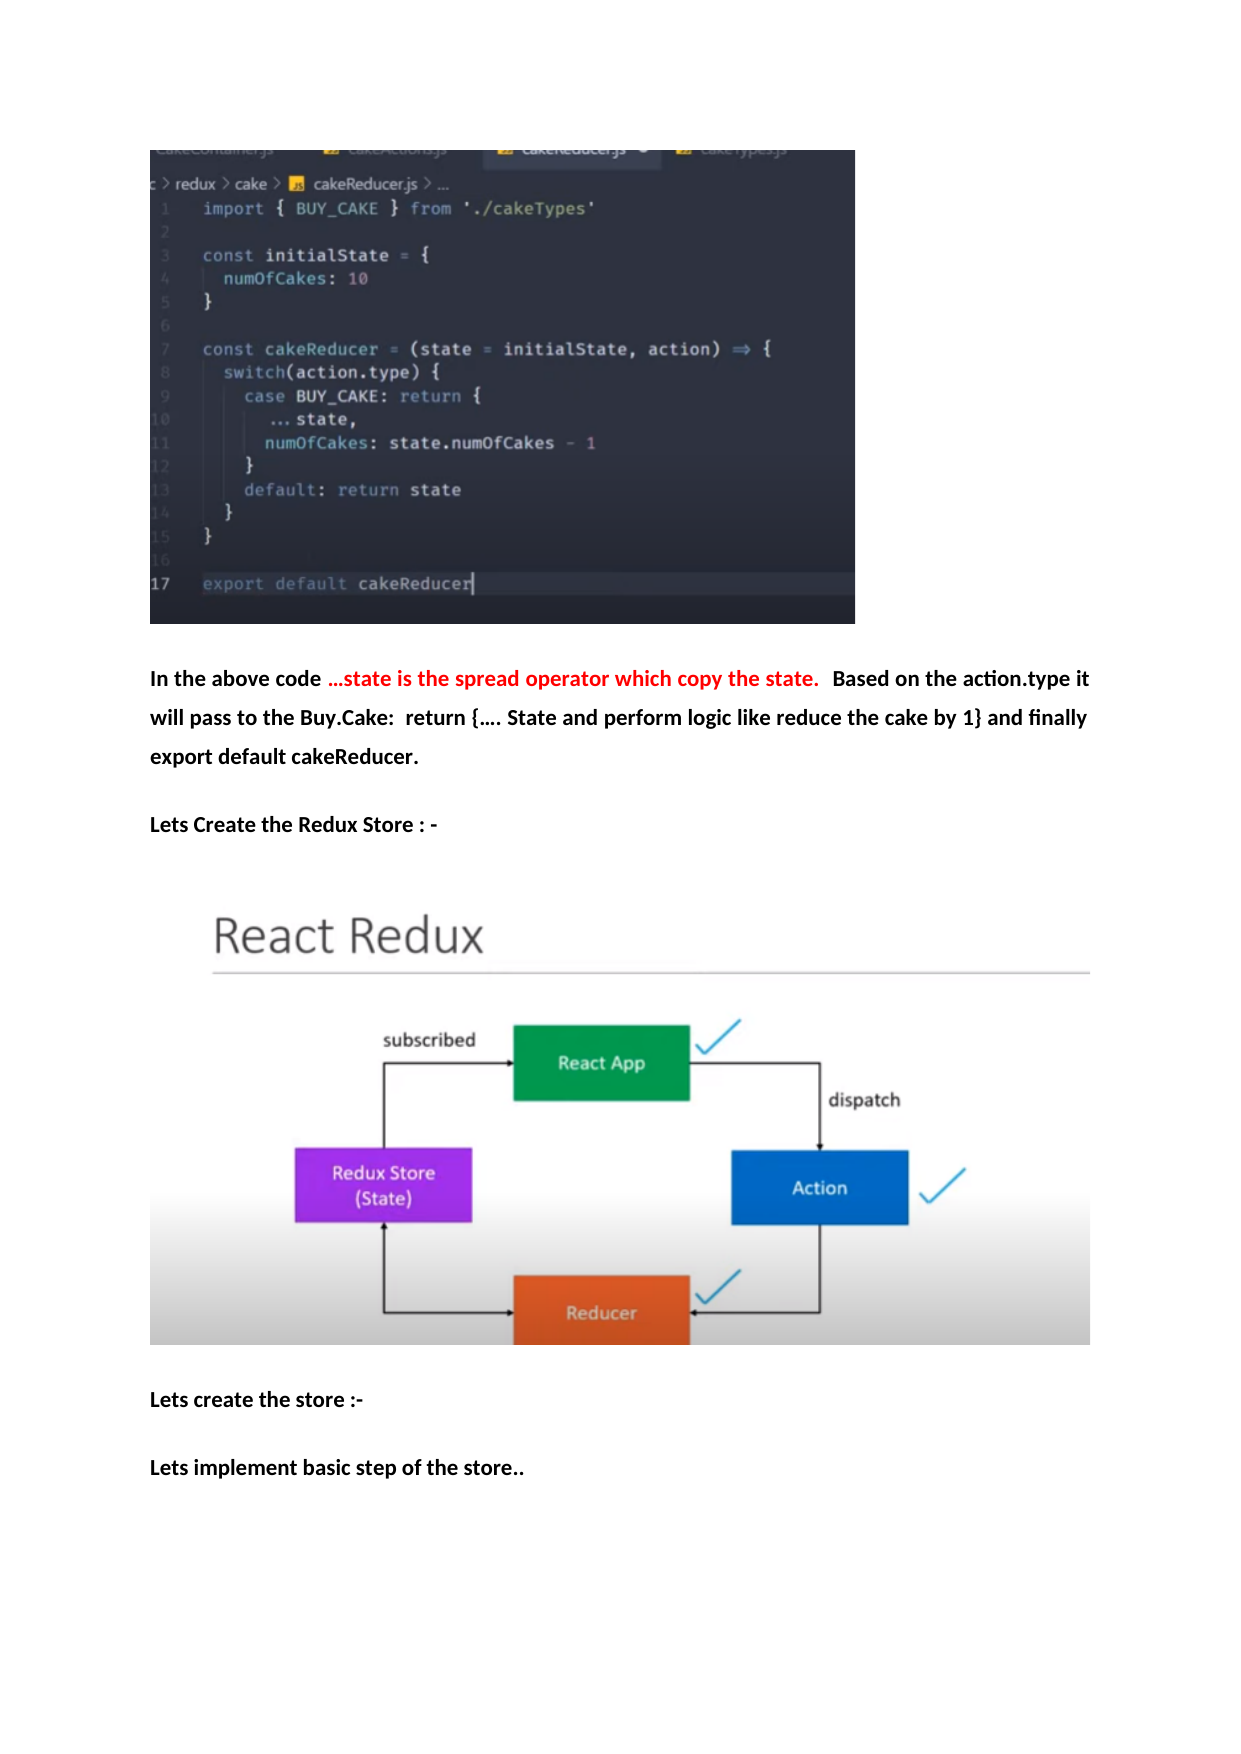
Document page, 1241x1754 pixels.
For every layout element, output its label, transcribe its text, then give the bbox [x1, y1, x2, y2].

text Lets Create the Redux Store : - [150, 799, 1090, 838]
text Lets implement basic step of the store.. [150, 1442, 1090, 1481]
text In the above code …state is the spread operator which copy the state. Based on the action.type it will pass to the Buy.Cake: return {…. State and perform logic like reduce the cake by 1} and finally export default cakeReducer. [150, 653, 1090, 770]
picture [150, 867, 1091, 1345]
picture [150, 150, 856, 624]
text Lets create the store :- [150, 1374, 1090, 1413]
